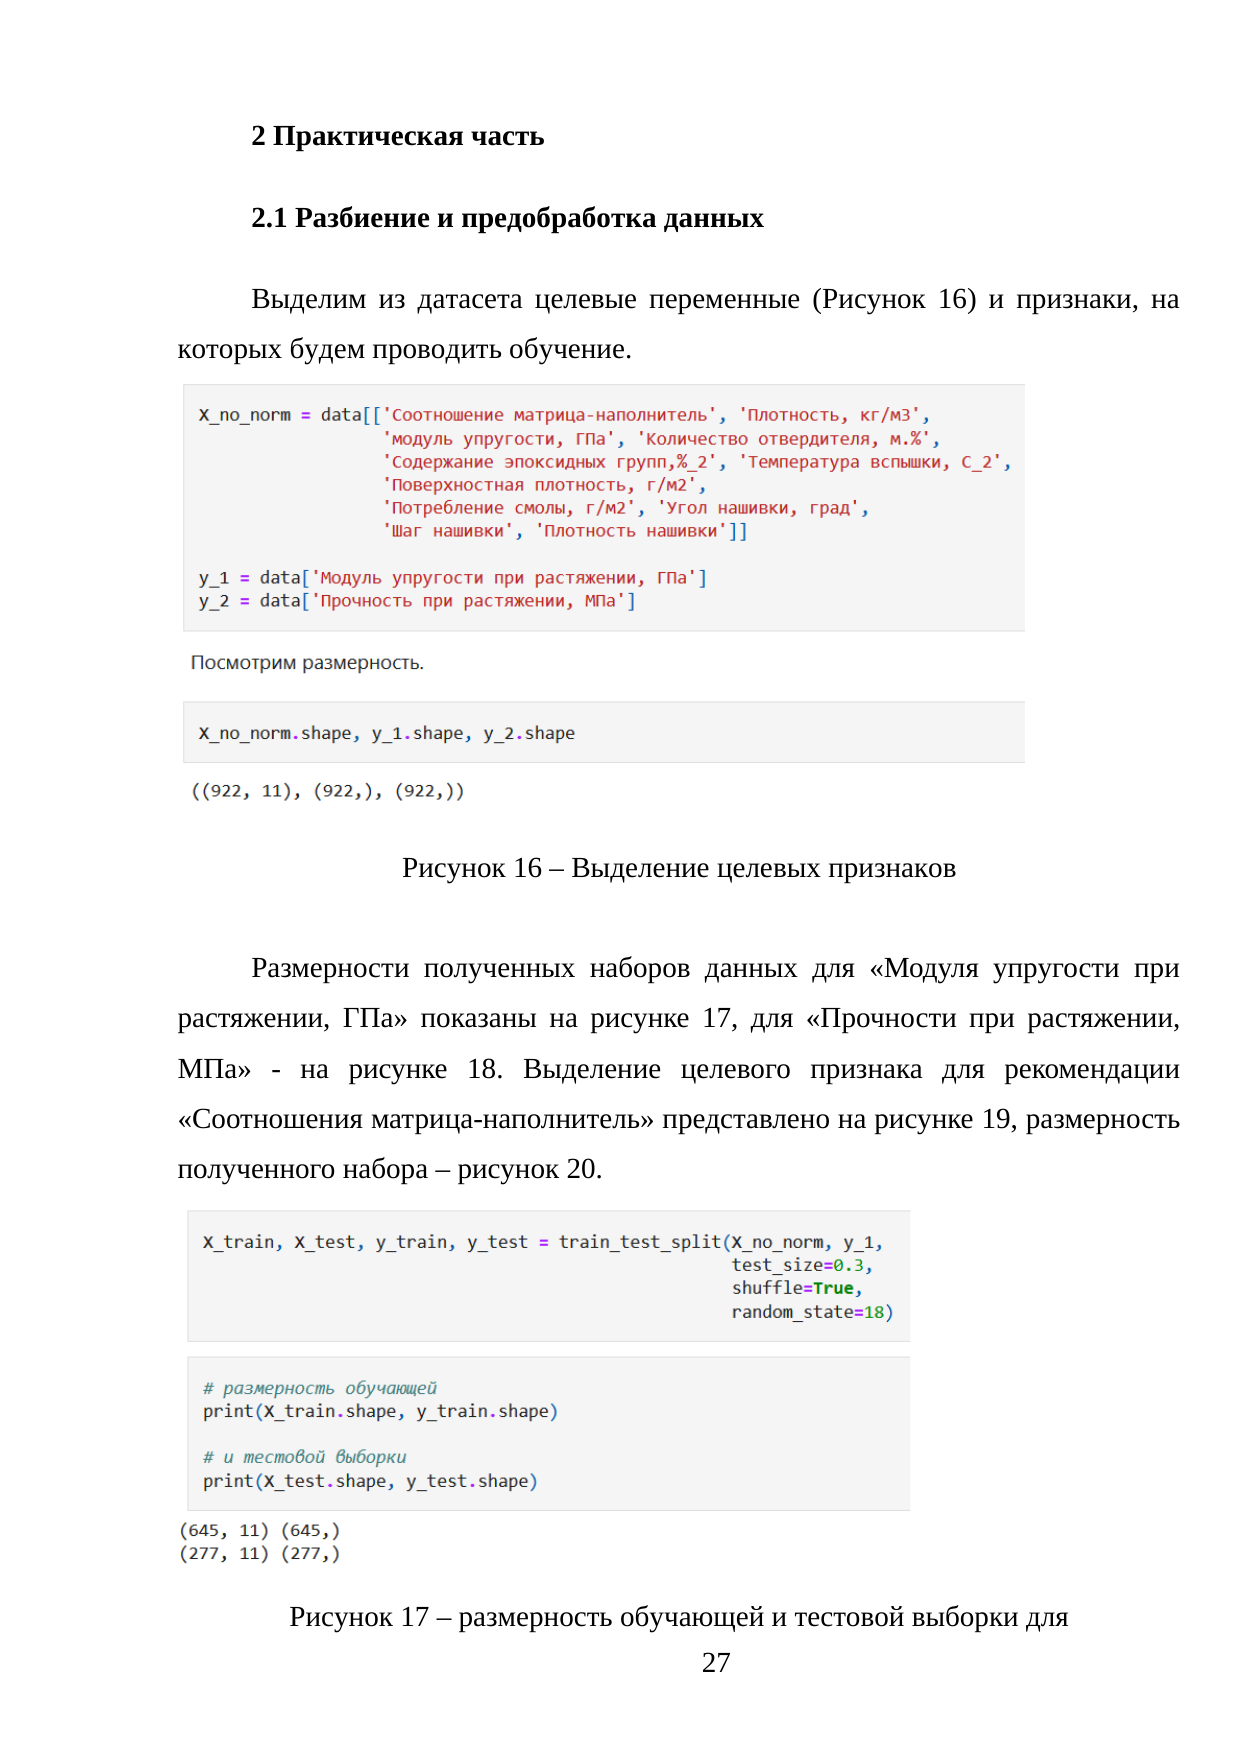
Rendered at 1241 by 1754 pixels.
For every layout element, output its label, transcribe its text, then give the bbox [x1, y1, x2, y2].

picture [177, 1201, 911, 1582]
text 2.1 Разбиение и предобработка данных [177, 200, 1181, 233]
text 2 Практическая часть [177, 118, 1181, 152]
text Рисунок 17 – размерность обучающей и тестовой выборки для [177, 1599, 1181, 1632]
text Размерности полученных наборов данных для «Модуля упругости при растяжении, ГПа» показаны на рисунке 17, для «Прочности при растяжении, МПа» - на рисунке 18. Выделение целевого признака для рекомендации «Соотношения матрица-наполнитель» представлено на рисунке 19, размерность полученного набора – рисунок 20. [177, 950, 1181, 1185]
text Рисунок 16 – Выделение целевых признаков [177, 850, 1181, 883]
text Выделим из датасета целевые переменные (Рисунок 16) и признаки, на которых будем проводить обучение. [177, 281, 1181, 365]
picture [177, 381, 1025, 833]
